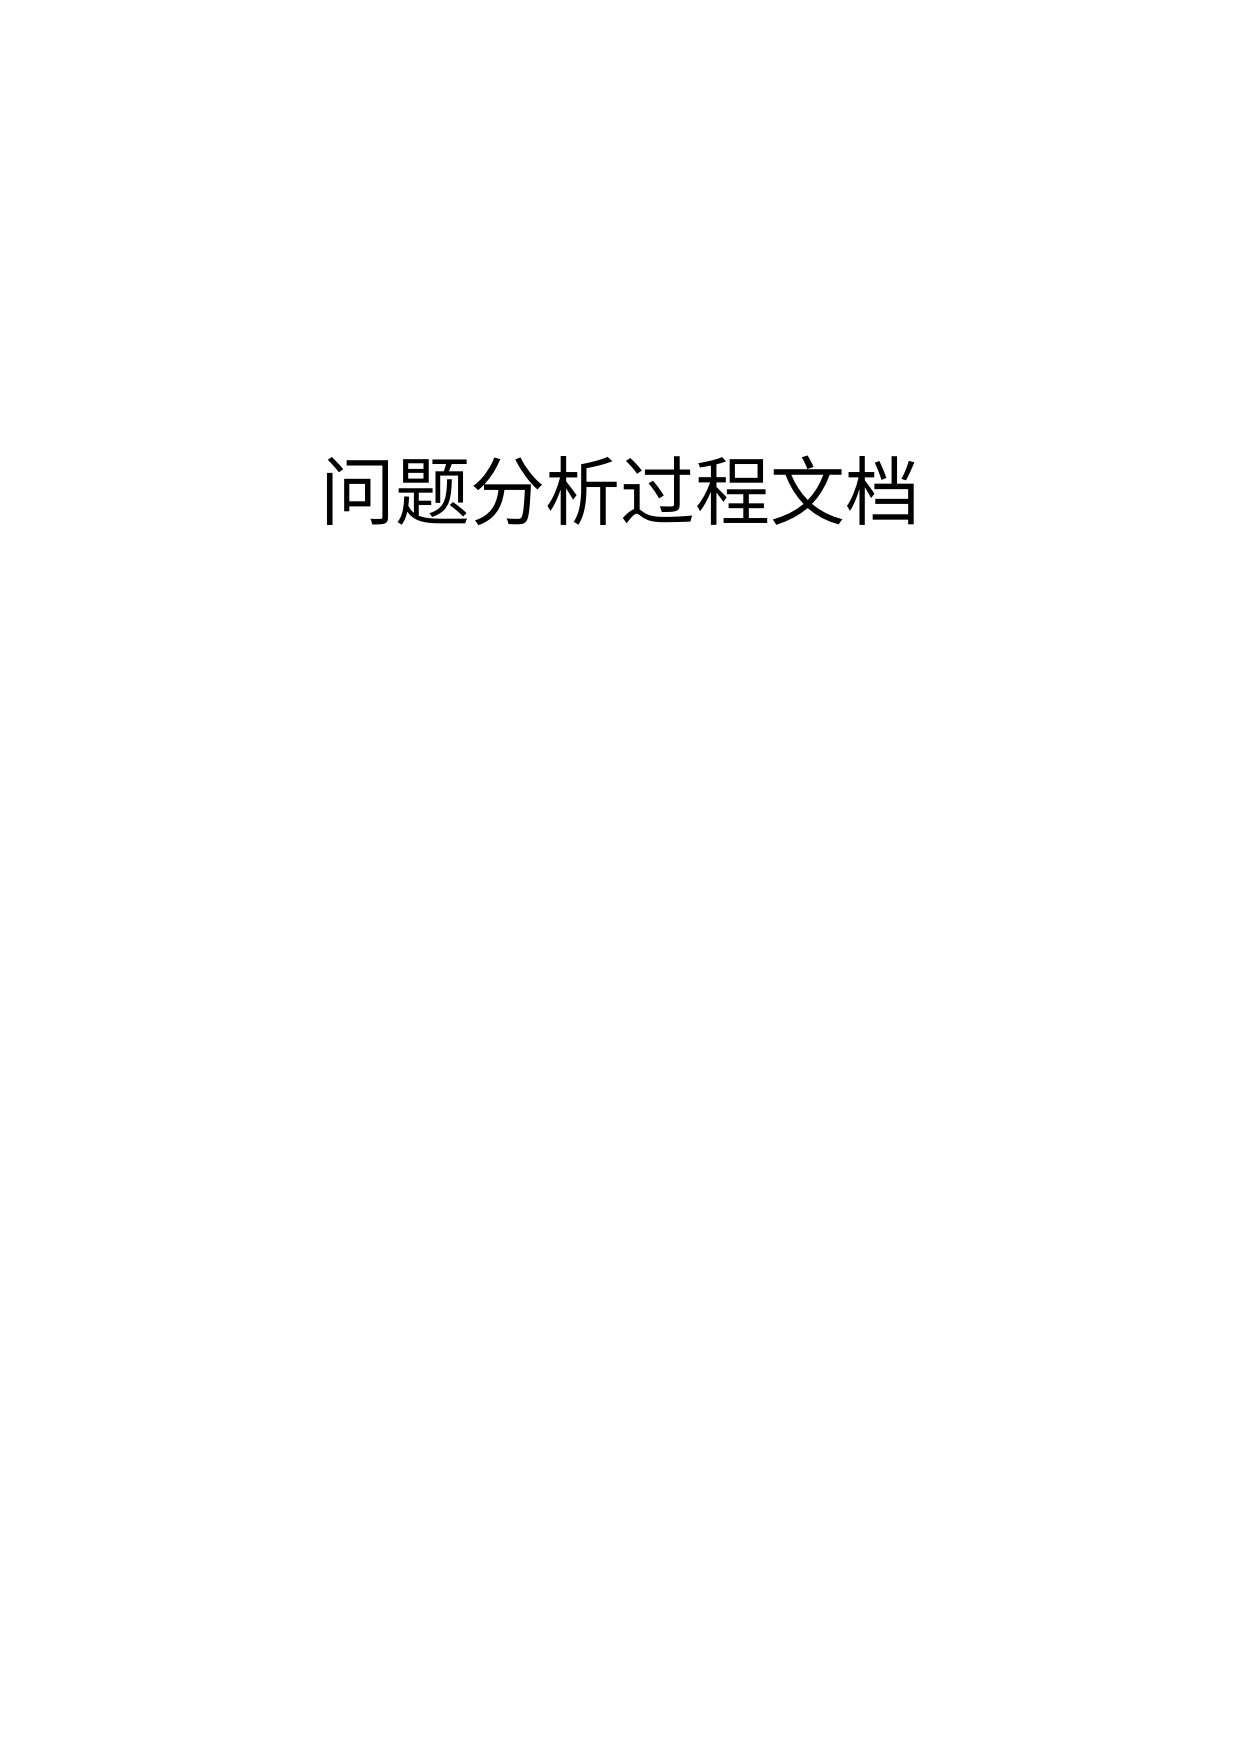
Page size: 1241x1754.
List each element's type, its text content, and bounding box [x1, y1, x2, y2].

text 问题分析过程文档 [187, 422, 1053, 552]
